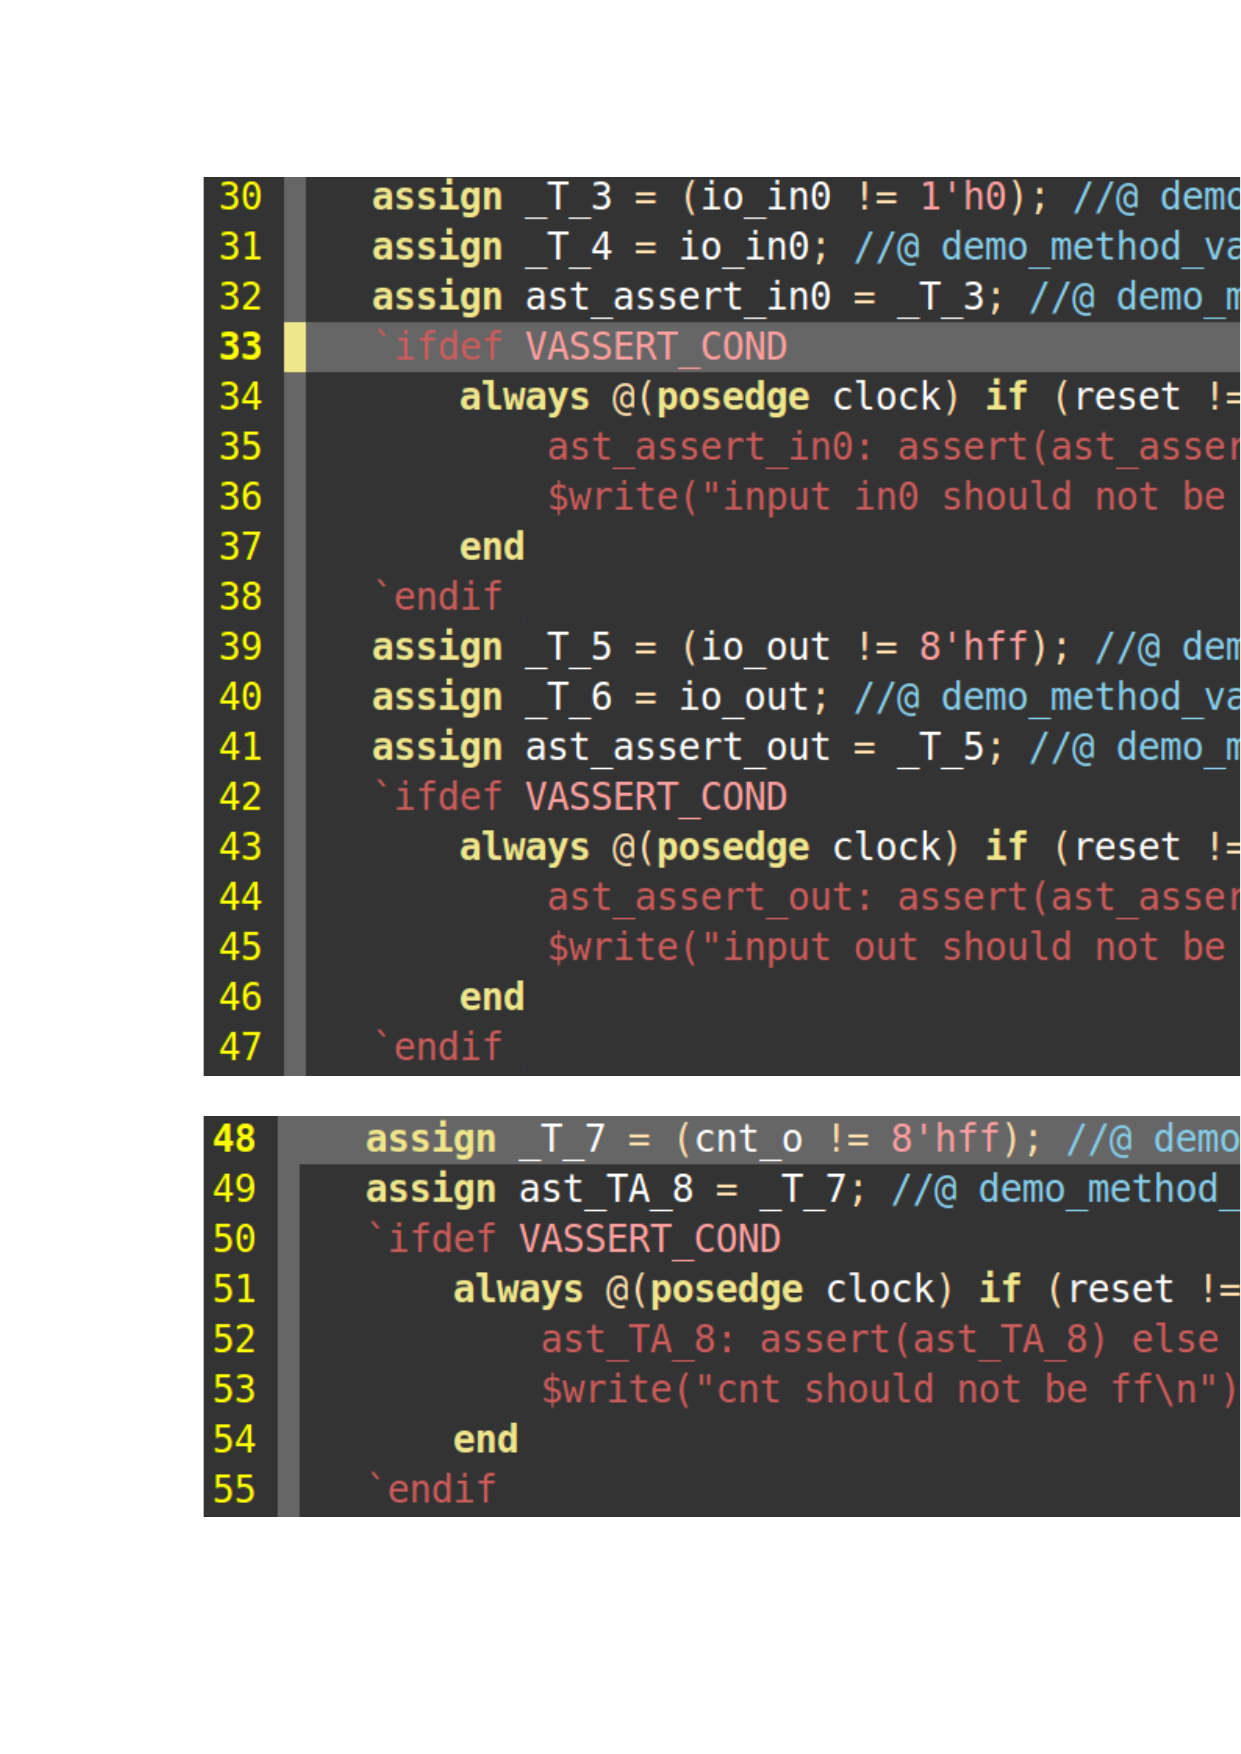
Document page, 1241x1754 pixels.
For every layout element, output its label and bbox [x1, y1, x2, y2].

picture [203, 1116, 1241, 1517]
picture [203, 177, 1241, 1076]
